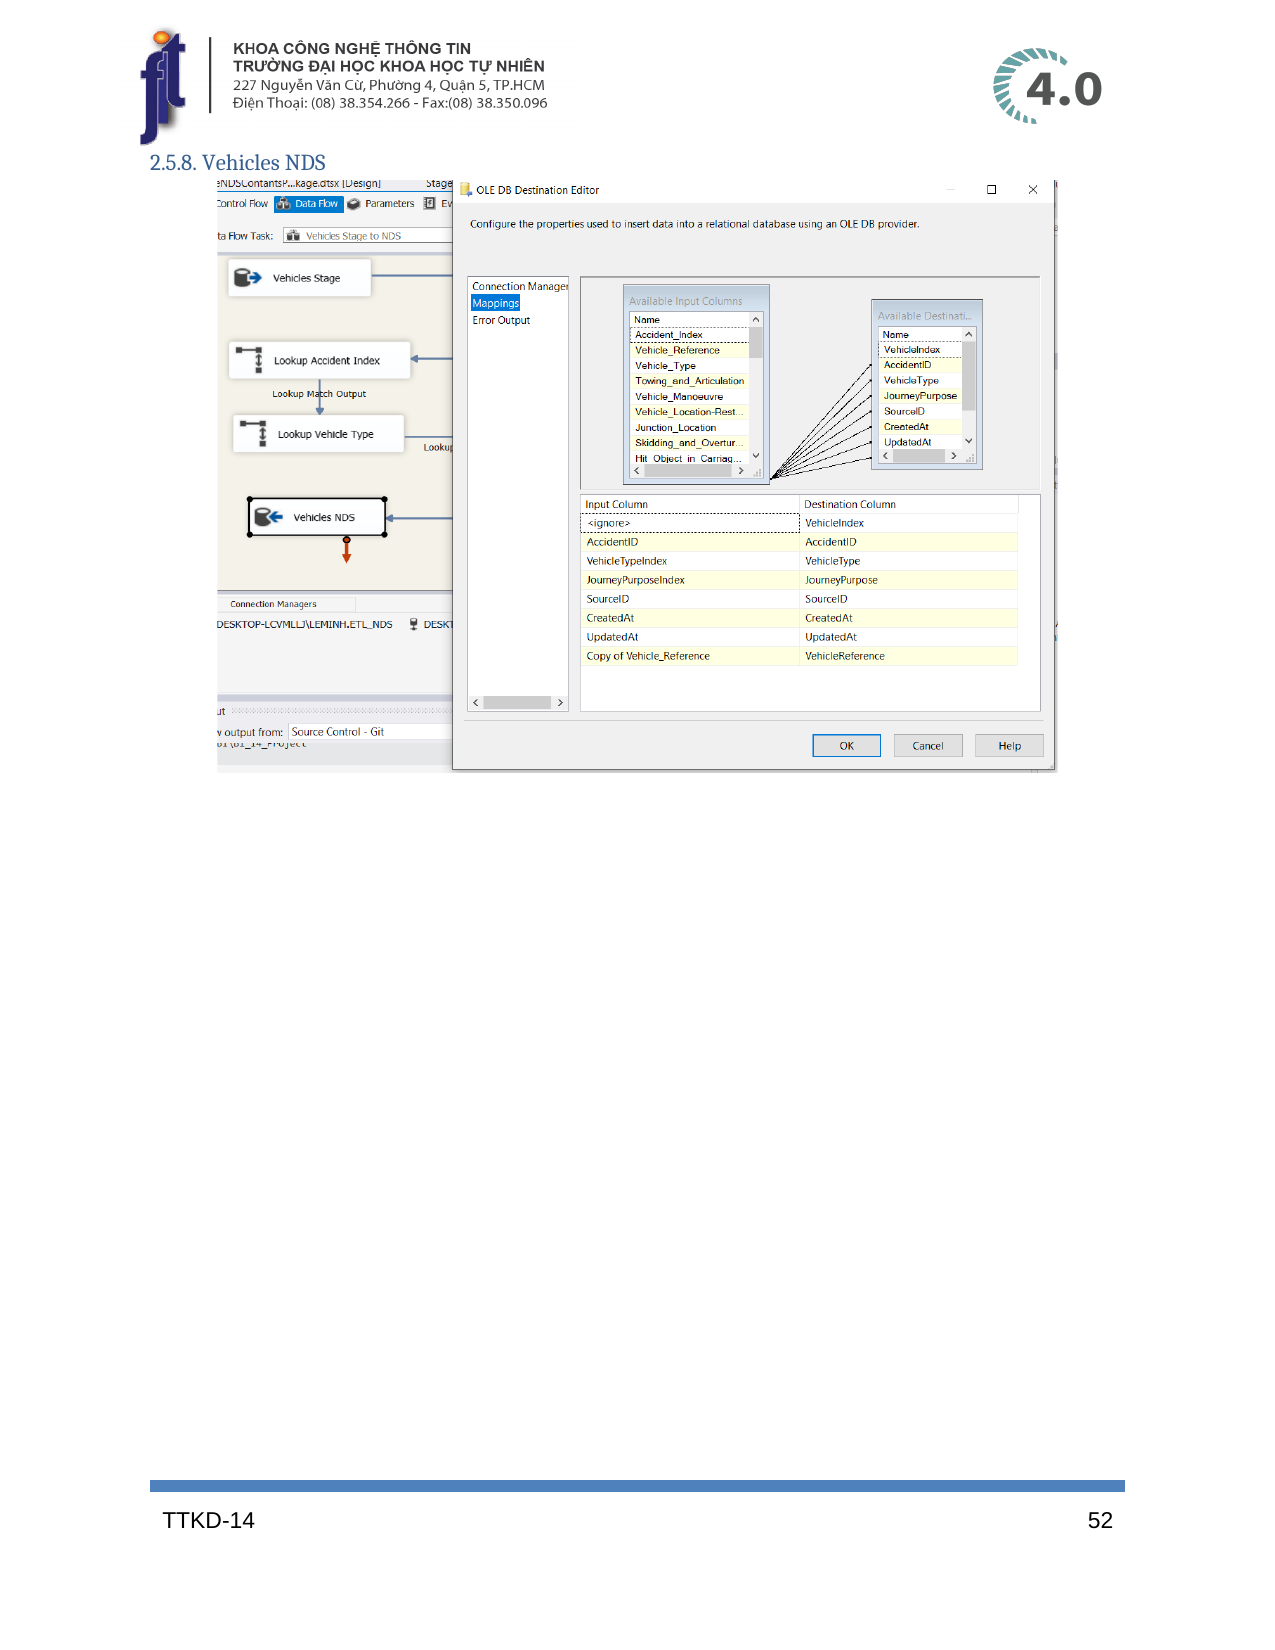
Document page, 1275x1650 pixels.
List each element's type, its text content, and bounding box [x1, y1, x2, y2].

picture [217, 180, 1058, 773]
picture [117, 21, 580, 167]
subtitle 2.5.8. Vehicles NDS [150, 150, 1125, 176]
picture [985, 41, 1108, 127]
